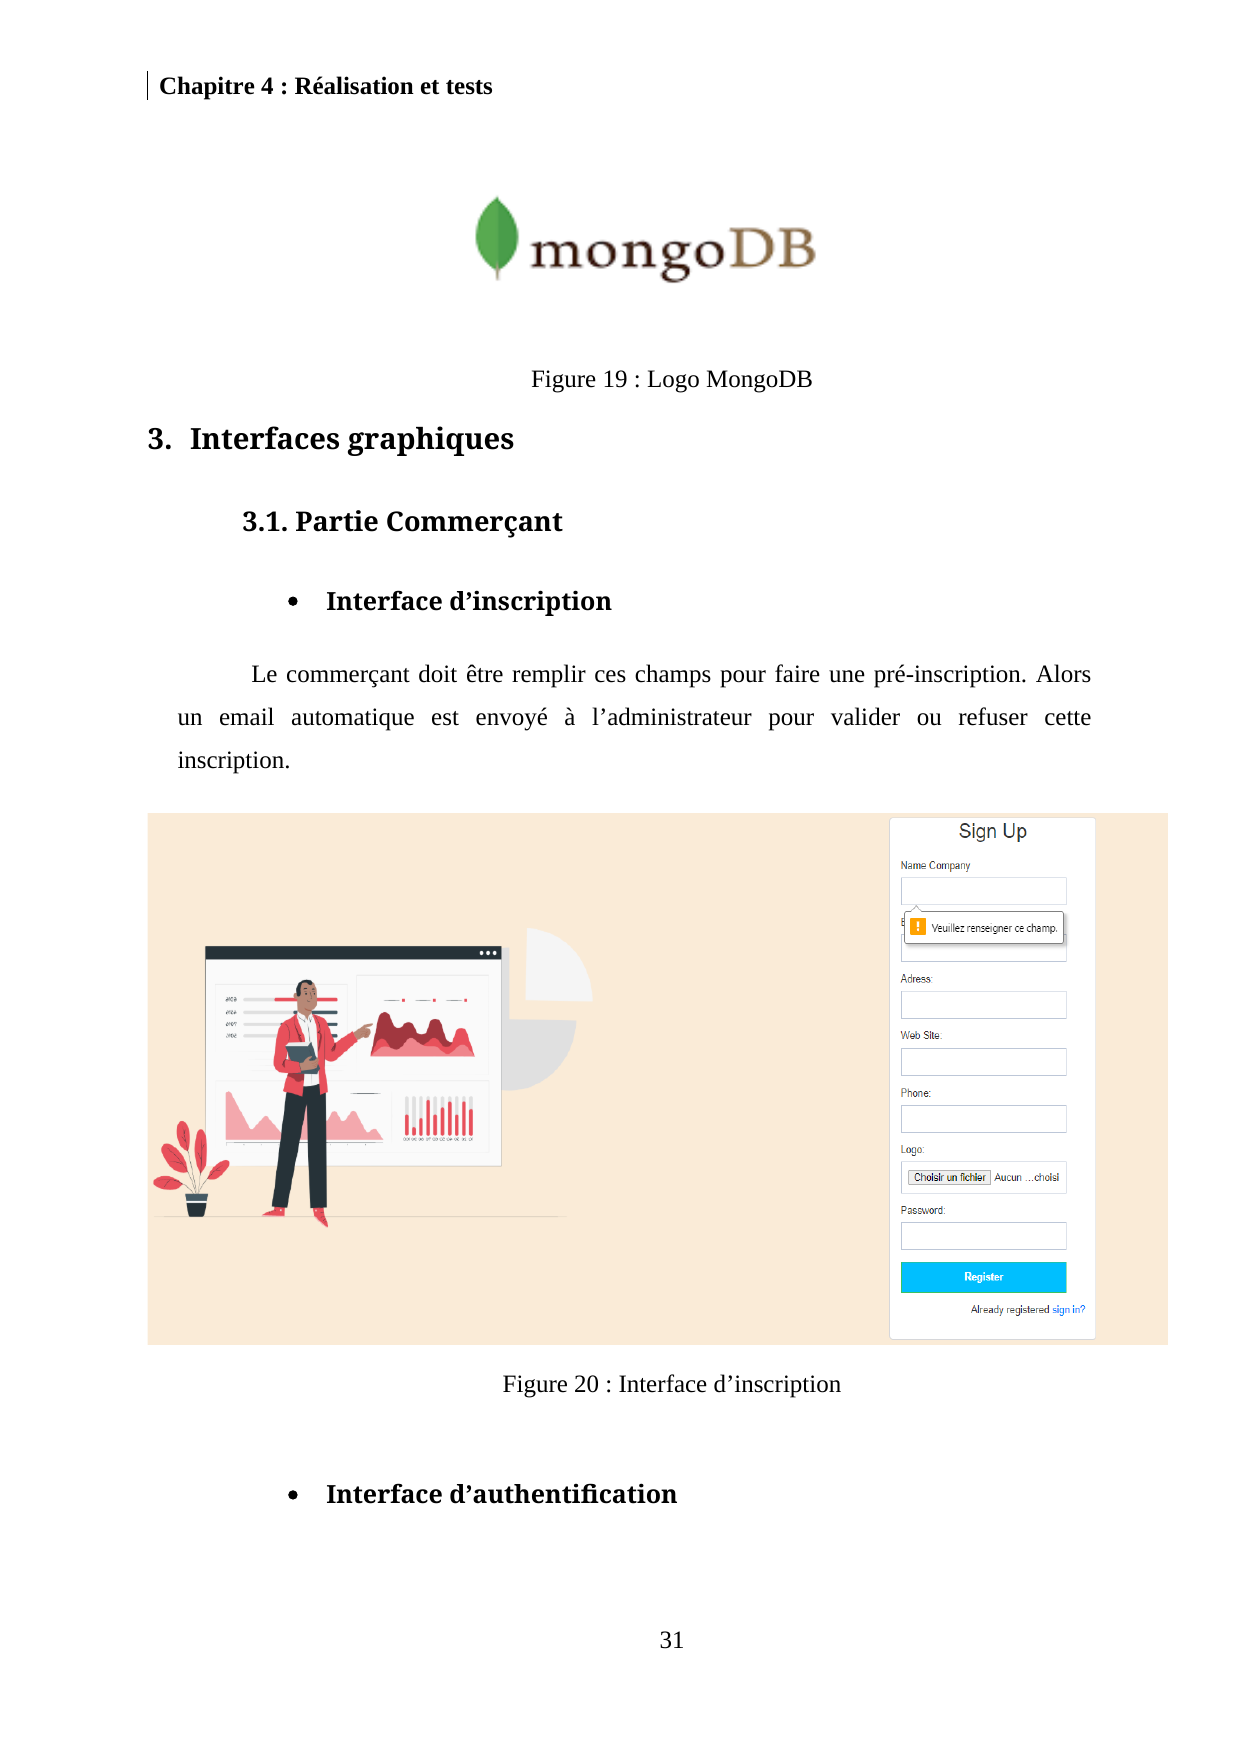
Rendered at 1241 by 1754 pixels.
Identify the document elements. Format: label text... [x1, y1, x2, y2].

list Interface d’authentification [288, 1477, 1093, 1511]
subtitle Partie Commerçant [195, 503, 1093, 540]
picture [436, 147, 834, 340]
subtitle Interfaces graphiques [148, 418, 1093, 458]
list Interface d’inscription [288, 583, 1093, 617]
picture [147, 813, 1168, 1345]
text Le commerçant doit être remplir ces champs pour faire une pré-inscription. Alors un email automatique est envoyé à l’administrateur pour valider ou refuser cette inscription. [177, 659, 1093, 774]
